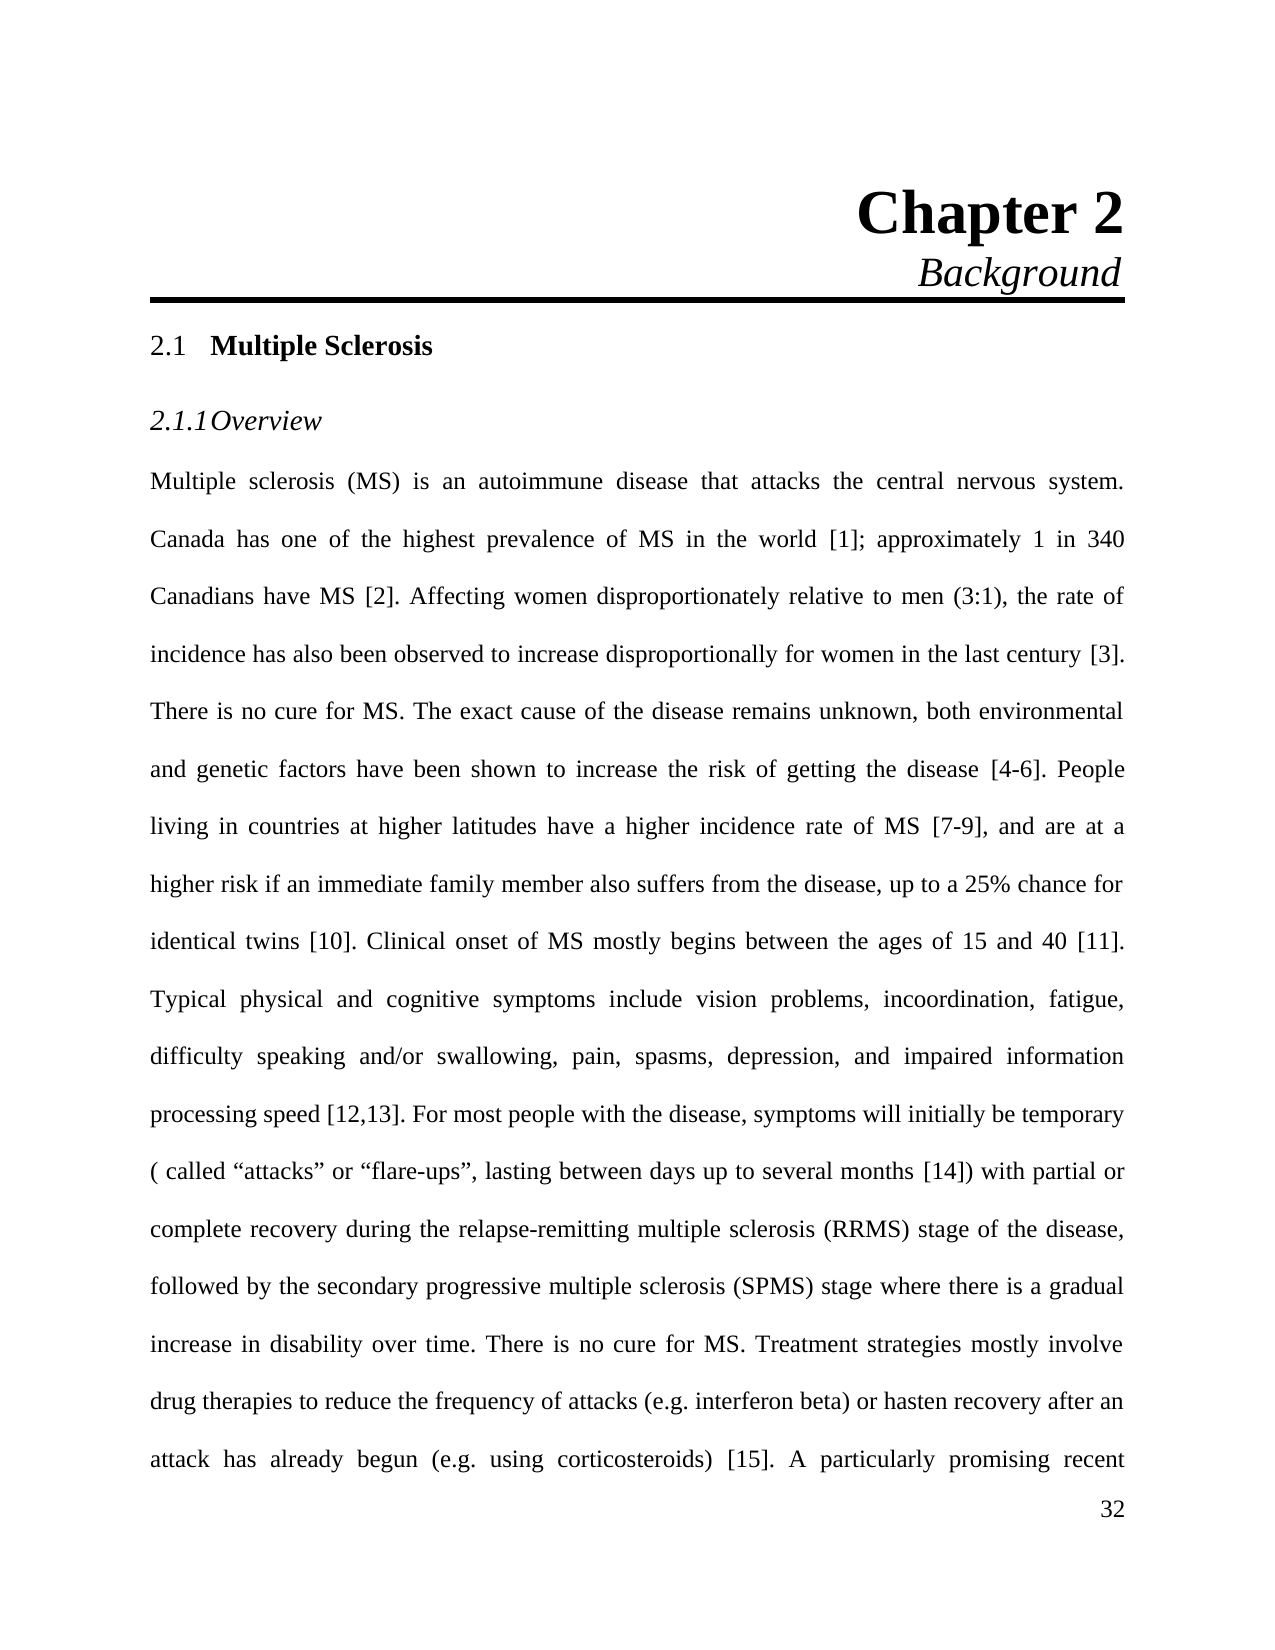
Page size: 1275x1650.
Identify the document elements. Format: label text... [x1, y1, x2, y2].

subtitle Overview [150, 403, 1125, 437]
subtitle Multiple Sclerosis [150, 328, 1125, 362]
subtitle Background [150, 175, 1125, 297]
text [150, 466, 1125, 1473]
